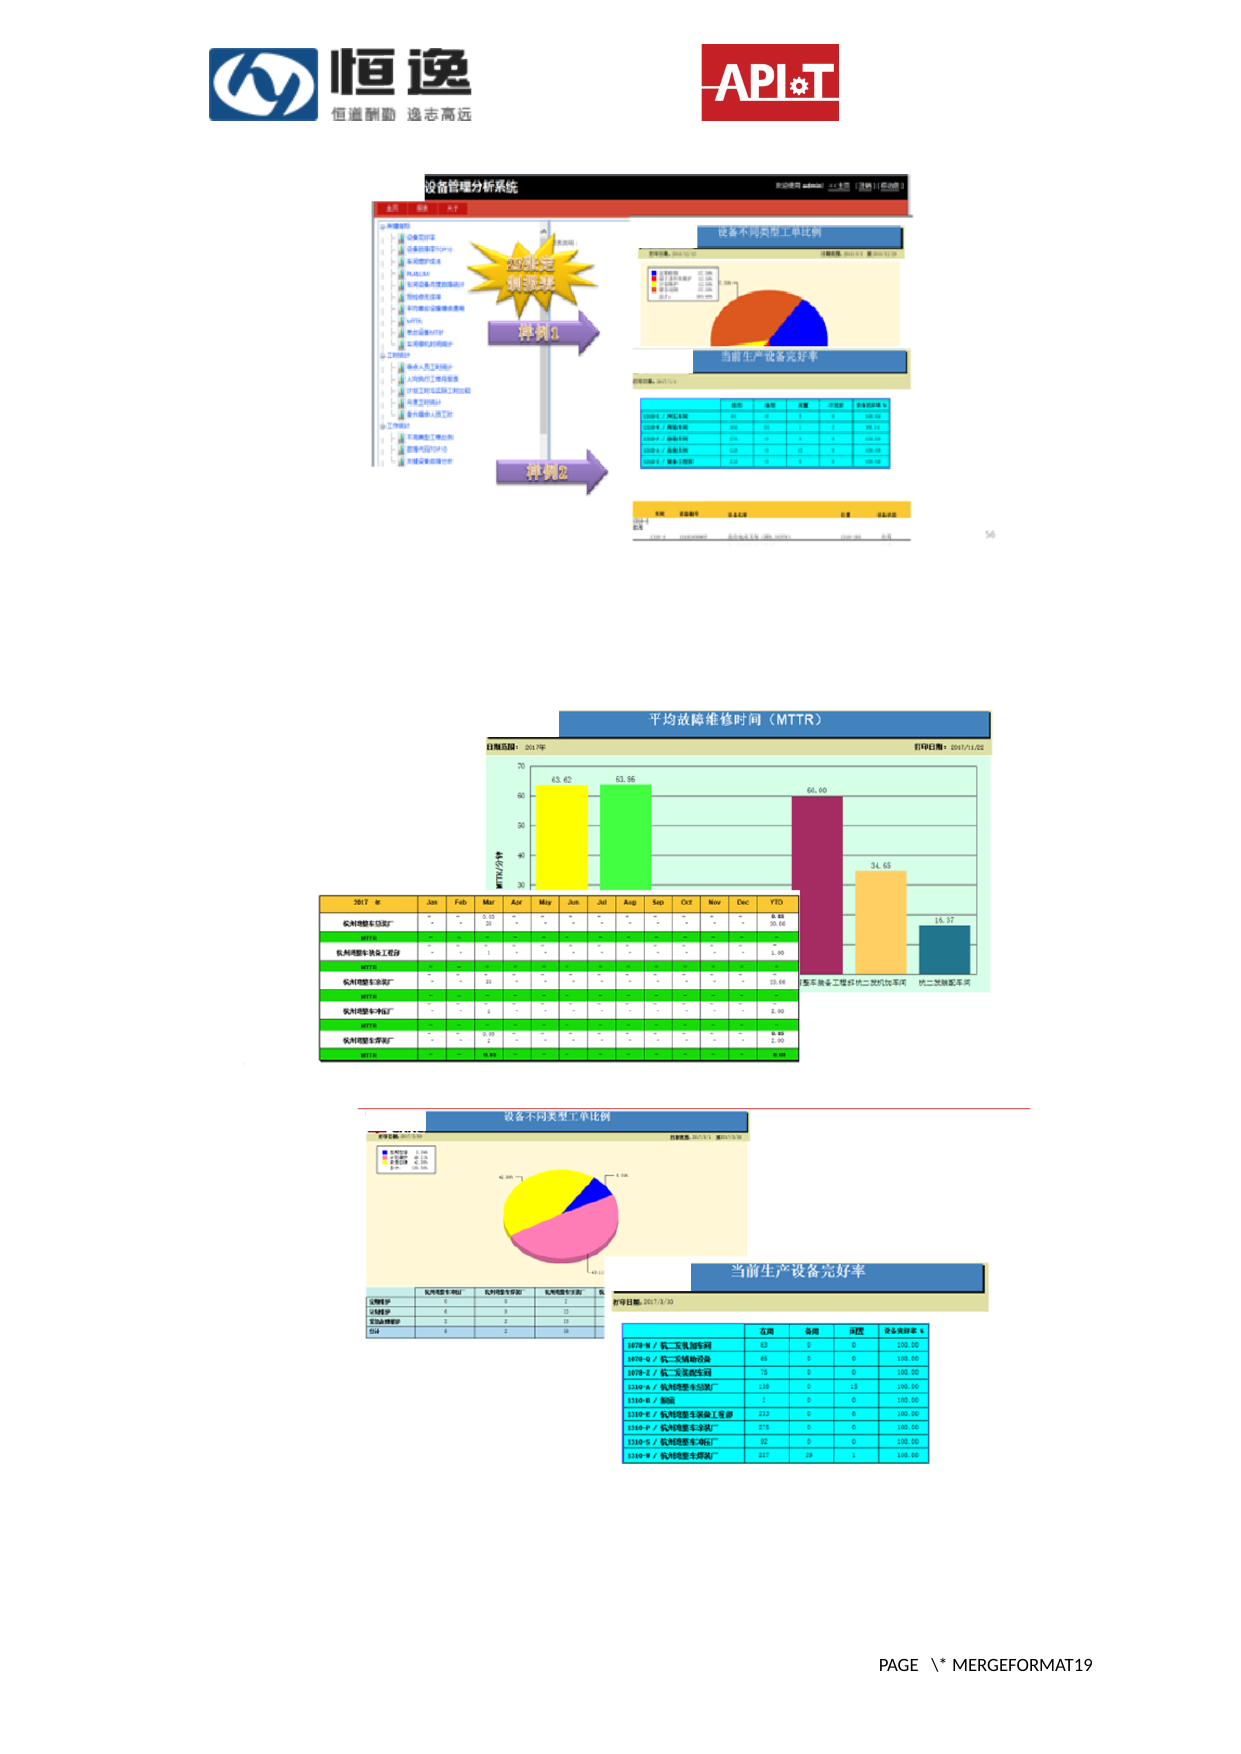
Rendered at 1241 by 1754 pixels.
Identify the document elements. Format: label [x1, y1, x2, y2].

picture [701, 44, 839, 121]
picture [209, 48, 474, 121]
picture [243, 1108, 1137, 1472]
picture [243, 168, 1036, 578]
picture [243, 706, 1110, 1068]
